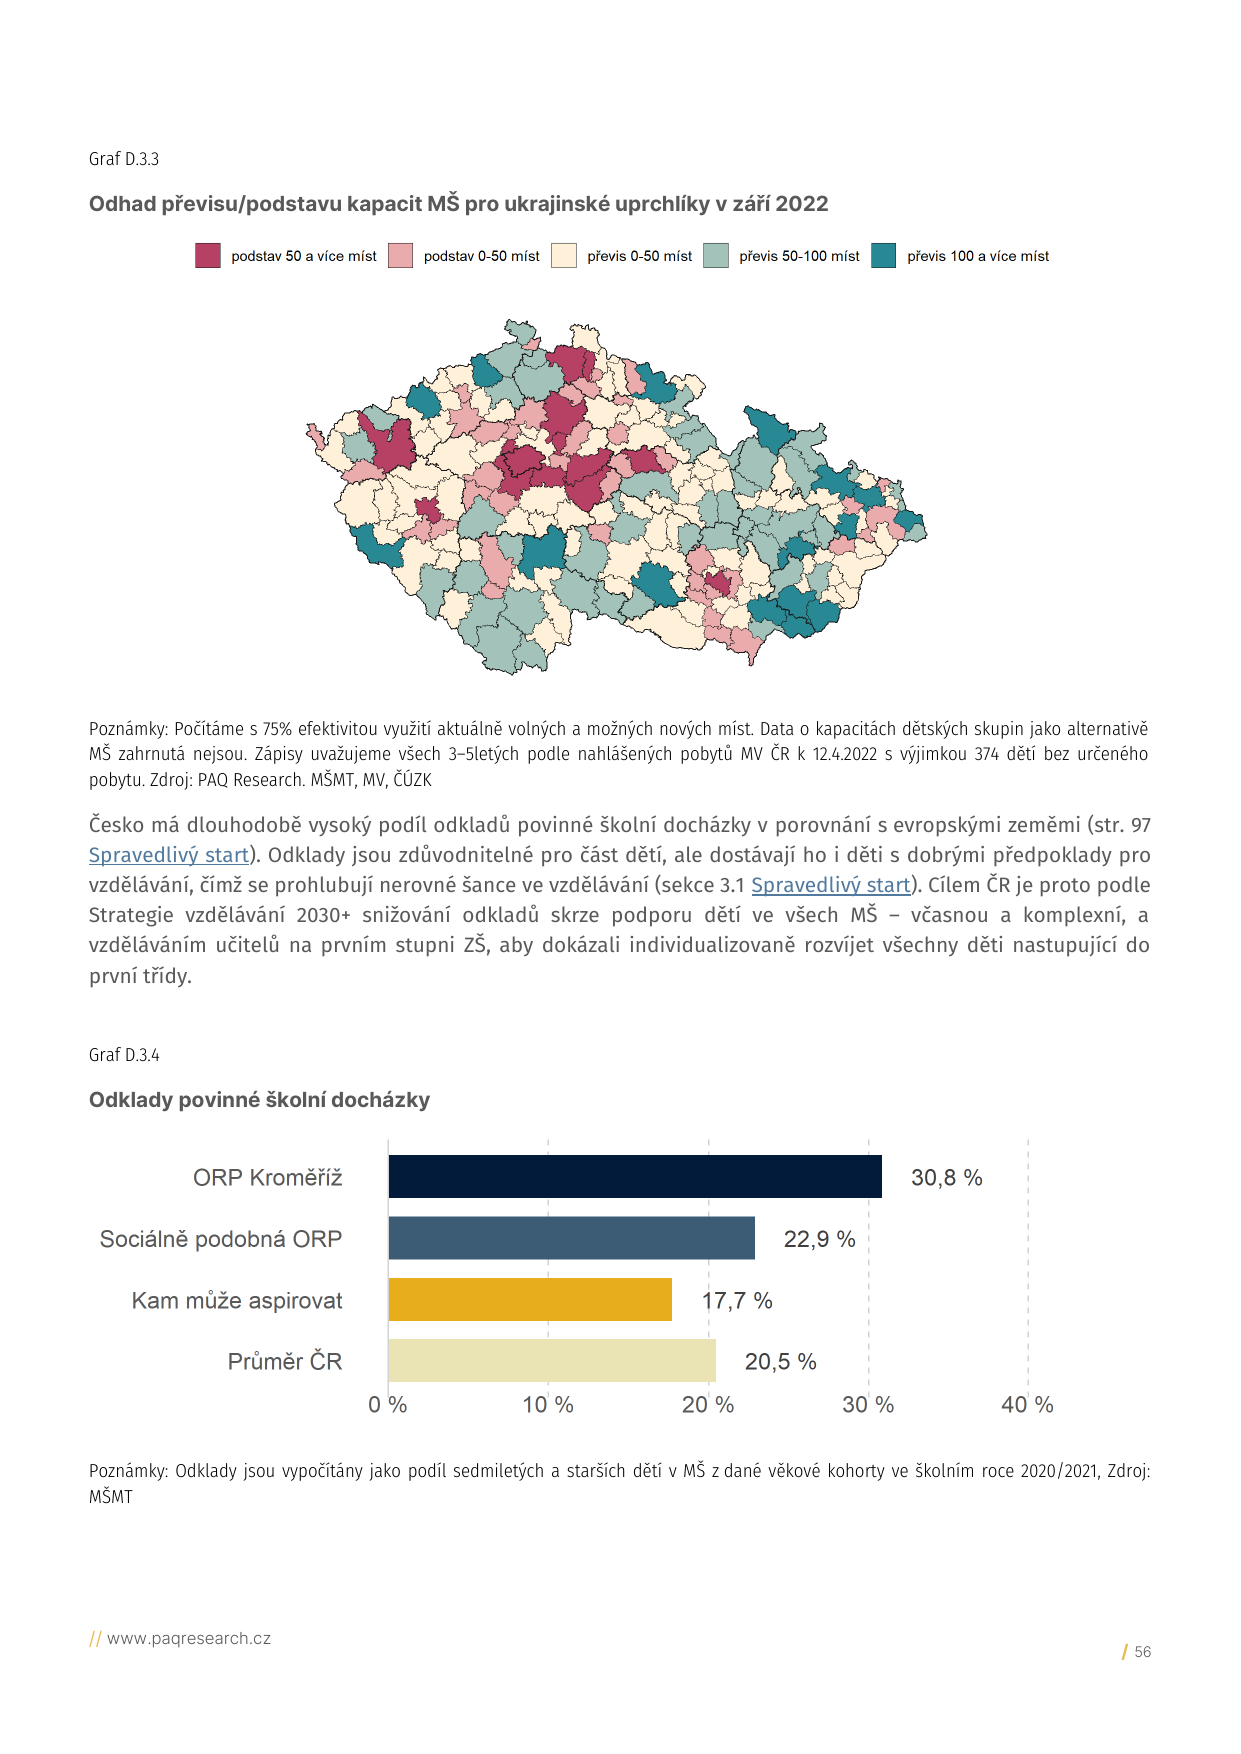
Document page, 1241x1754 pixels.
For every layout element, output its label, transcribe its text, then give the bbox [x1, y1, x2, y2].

text Poznámky: Počítáme s 75% efektivitou využití aktuálně volných a možných nových míst. Data o kapacitách dětských skupin jako alternativě MŠ zahrnutá nejsou. Zápisy uvažujeme všech 3–5letých podle nahlášených pobytů MV ČR k 12.4.2022 s výjimkou 374 dětí bez určeného pobytu. Zdroj: PAQ Research. MŠMT, MV, ČÚZK [89, 717, 1152, 792]
text Odklady povinné školní docházky [89, 1082, 1152, 1112]
text Graf D.3.3 [89, 148, 1152, 170]
picture [88, 216, 1139, 701]
text Poznámky: Odklady jsou vypočítány jako podíl sedmiletých a starších dětí v MŠ z dané věkové kohorty ve školním roce 2020/2021, Zdroj: MŠMT [89, 1460, 1152, 1509]
picture [88, 1112, 1139, 1444]
text Odhad převisu/podstavu kapacit MŠ pro ukrajinské uprchlíky v září 2022 [89, 186, 1152, 216]
text Graf D.3.4 [89, 1044, 1152, 1066]
text Česko má dlouhodobě vysoký podíl odkladů povinné školní docházky v porovnání s evropskými zeměmi (str. 97 Spravedlivý start). Odklady jsou zdůvodnitelné pro část dětí, ale dostávají ho i děti s dobrými předpoklady pro vzdělávání, čímž se prohlubují nerovné šance ve vzdělávání (sekce 3.1 Spravedlivý start). Cílem ČR je proto podle Strategie vzdělávání 2030+ snižování odkladů skrze podporu dětí ve všech MŠ – včasnou a komplexní, a vzděláváním učitelů na prvním stupni ZŠ, aby dokázali individualizovaně rozvíjet všechny děti nastupující do první třídy. [89, 807, 1152, 989]
